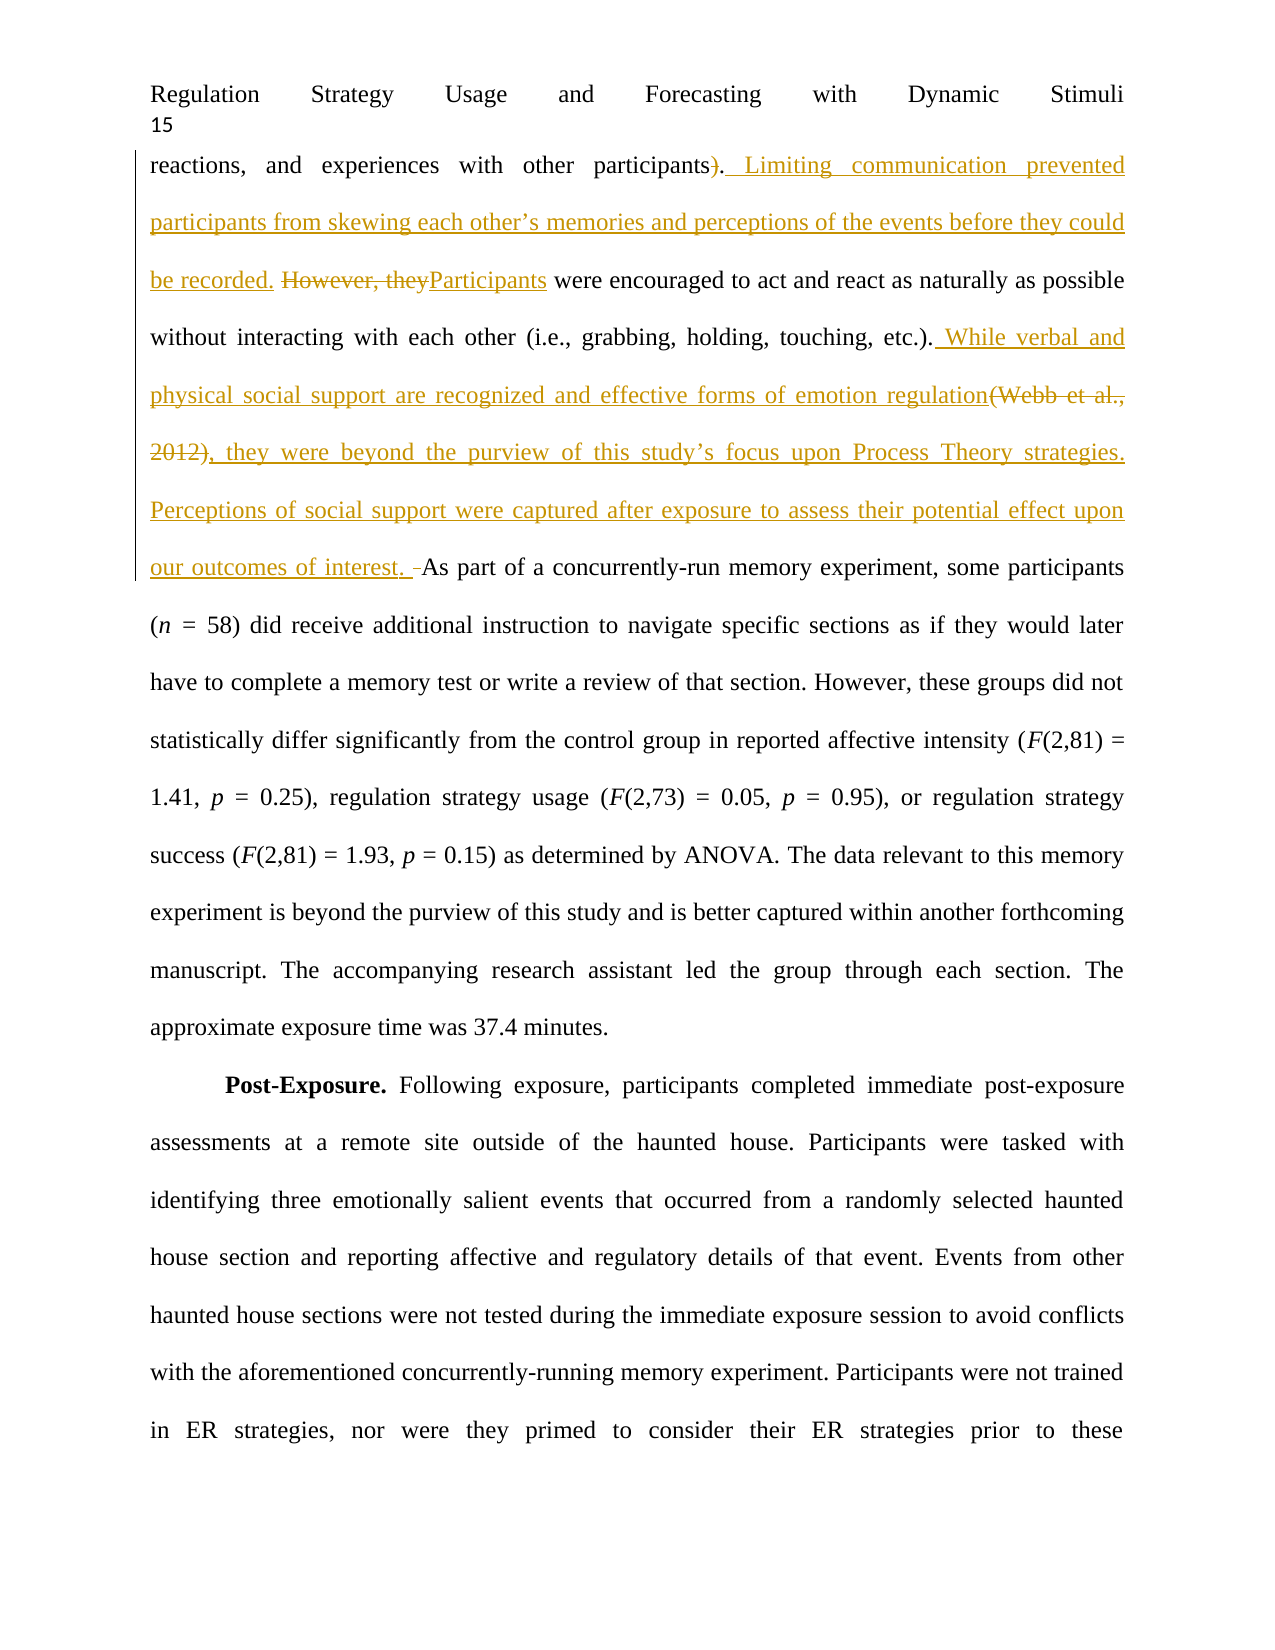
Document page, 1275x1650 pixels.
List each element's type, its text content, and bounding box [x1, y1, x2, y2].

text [150, 1070, 1125, 1444]
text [150, 150, 1125, 232]
